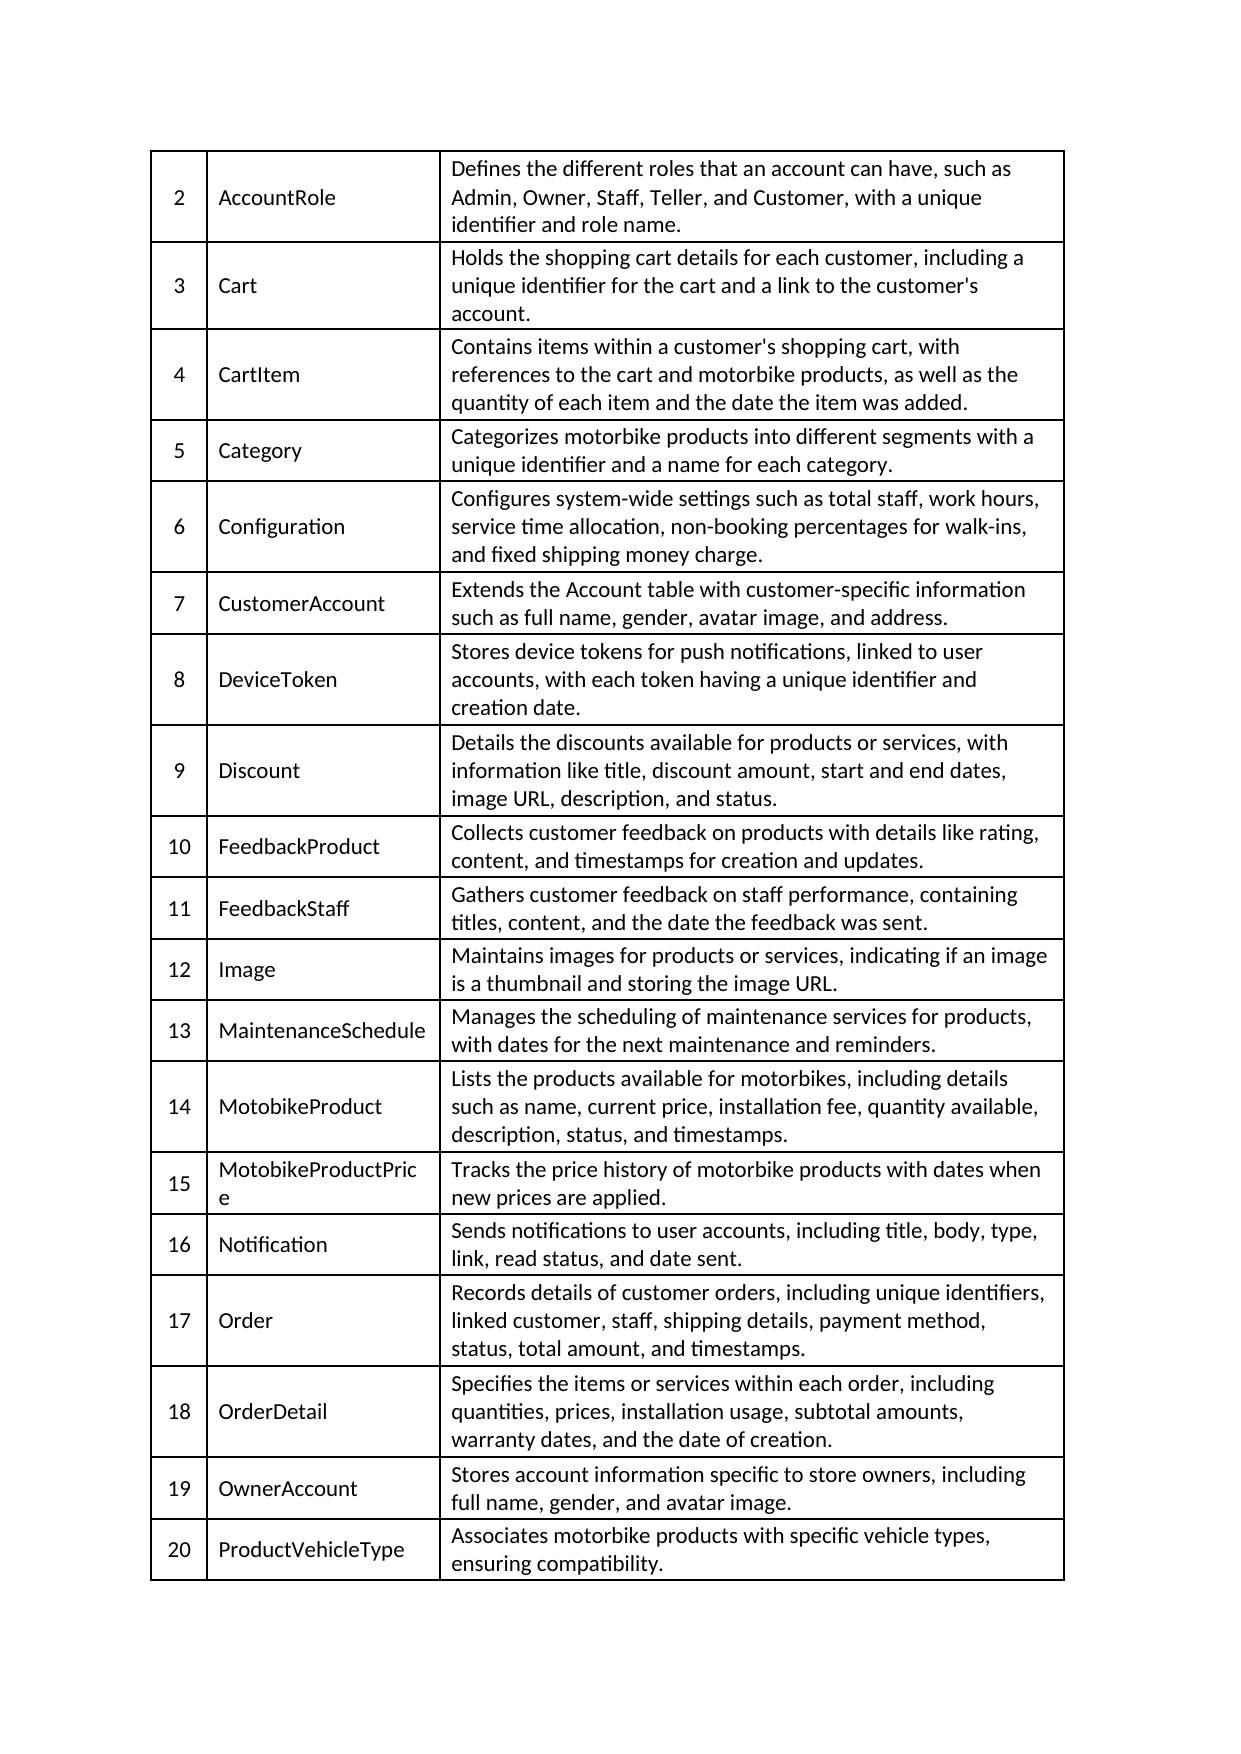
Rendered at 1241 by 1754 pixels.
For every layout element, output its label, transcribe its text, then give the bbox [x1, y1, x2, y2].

table_cell Details the discounts available for products or services, with information like title, discount amount, start and end dates, image URL, description, and status. [441, 726, 1063, 815]
table_cell AccountRole [208, 152, 439, 241]
table_cell Configuration [208, 482, 439, 571]
table_cell 14 [152, 1062, 206, 1151]
table_cell Collects customer feedback on products with details like rating, content, and timestamps for creation and updates. [441, 817, 1063, 876]
table_cell Configures system-wide settings such as total staff, work hours, service time allocation, non-booking percentages for walk-ins, and fixed shipping money charge. [441, 482, 1063, 571]
table_cell Maintains images for products or services, indicating if an image is a thumbnail and storing the image URL. [441, 940, 1063, 999]
table_cell Stores account information specific to store owners, including full name, gender, and avatar image. [441, 1458, 1063, 1517]
table_cell Order [208, 1276, 439, 1365]
table_cell 12 [152, 940, 206, 999]
table_cell DeviceToken [208, 635, 439, 724]
table_cell Discount [208, 726, 439, 815]
table_cell FeedbackProduct [208, 817, 439, 876]
table_cell 5 [152, 421, 206, 480]
table_cell FeedbackStaff [208, 878, 439, 937]
table_cell ProductVehicleType [208, 1520, 439, 1579]
table_cell MotobikeProduct [208, 1062, 439, 1151]
table_cell 11 [152, 878, 206, 937]
table_cell Cart [208, 243, 439, 327]
table_cell Associates motorbike products with specific vehicle types, ensuring compatibility. [441, 1520, 1063, 1579]
table_cell OwnerAccount [208, 1458, 439, 1517]
table_cell 6 [152, 482, 206, 571]
table_cell 13 [152, 1001, 206, 1060]
table_cell Image [208, 940, 439, 999]
table_cell 16 [152, 1215, 206, 1274]
table_cell 10 [152, 817, 206, 876]
table_cell Extends the Account table with customer-specific information such as full name, gender, avatar image, and address. [441, 573, 1063, 632]
table_cell 15 [152, 1153, 206, 1212]
table_cell 20 [152, 1520, 206, 1579]
table_cell Holds the shopping cart details for each customer, including a unique identifier for the cart and a link to the customer's account. [441, 243, 1063, 327]
table_cell MotobikeProductPrice [208, 1153, 439, 1212]
table_cell 18 [152, 1367, 206, 1456]
table_cell 3 [152, 243, 206, 327]
table_cell Manages the scheduling of maintenance services for products, with dates for the next maintenance and reminders. [441, 1001, 1063, 1060]
table_cell Gathers customer feedback on staff performance, containing titles, content, and the date the feedback was sent. [441, 878, 1063, 937]
table_cell OrderDetail [208, 1367, 439, 1456]
table_cell Records details of customer orders, including unique identifiers, linked customer, staff, shipping details, payment method, status, total amount, and timestamps. [441, 1276, 1063, 1365]
table_cell Stores device tokens for push notifications, linked to user accounts, with each token having a unique identifier and creation date. [441, 635, 1063, 724]
table_cell Sends notifications to user accounts, including title, body, type, link, read status, and date sent. [441, 1215, 1063, 1274]
table_cell MaintenanceSchedule [208, 1001, 439, 1060]
table_cell Category [208, 421, 439, 480]
table_cell Categorizes motorbike products into different segments with a unique identifier and a name for each category. [441, 421, 1063, 480]
table_cell Defines the different roles that an account can have, such as Admin, Owner, Staff, Teller, and Customer, with a unique identifier and role name. [441, 152, 1063, 241]
table_cell Lists the products available for motorbikes, including details such as name, current price, installation fee, quantity available, description, status, and timestamps. [441, 1062, 1063, 1151]
table_cell 9 [152, 726, 206, 815]
table_cell 2 [152, 152, 206, 241]
table_cell Contains items within a customer's shopping cart, with references to the cart and motorbike products, as well as the quantity of each item and the date the item was added. [441, 330, 1063, 419]
table_cell 8 [152, 635, 206, 724]
table_cell Specifies the items or services within each order, including quantities, prices, installation usage, subtotal amounts, warranty dates, and the date of creation. [441, 1367, 1063, 1456]
table_cell Notification [208, 1215, 439, 1274]
table_cell 4 [152, 330, 206, 419]
table_cell CartItem [208, 330, 439, 419]
table_cell 7 [152, 573, 206, 632]
table_cell 17 [152, 1276, 206, 1365]
table_cell CustomerAccount [208, 573, 439, 632]
table_cell Tracks the price history of motorbike products with dates when new prices are applied. [441, 1153, 1063, 1212]
table_cell 19 [152, 1458, 206, 1517]
